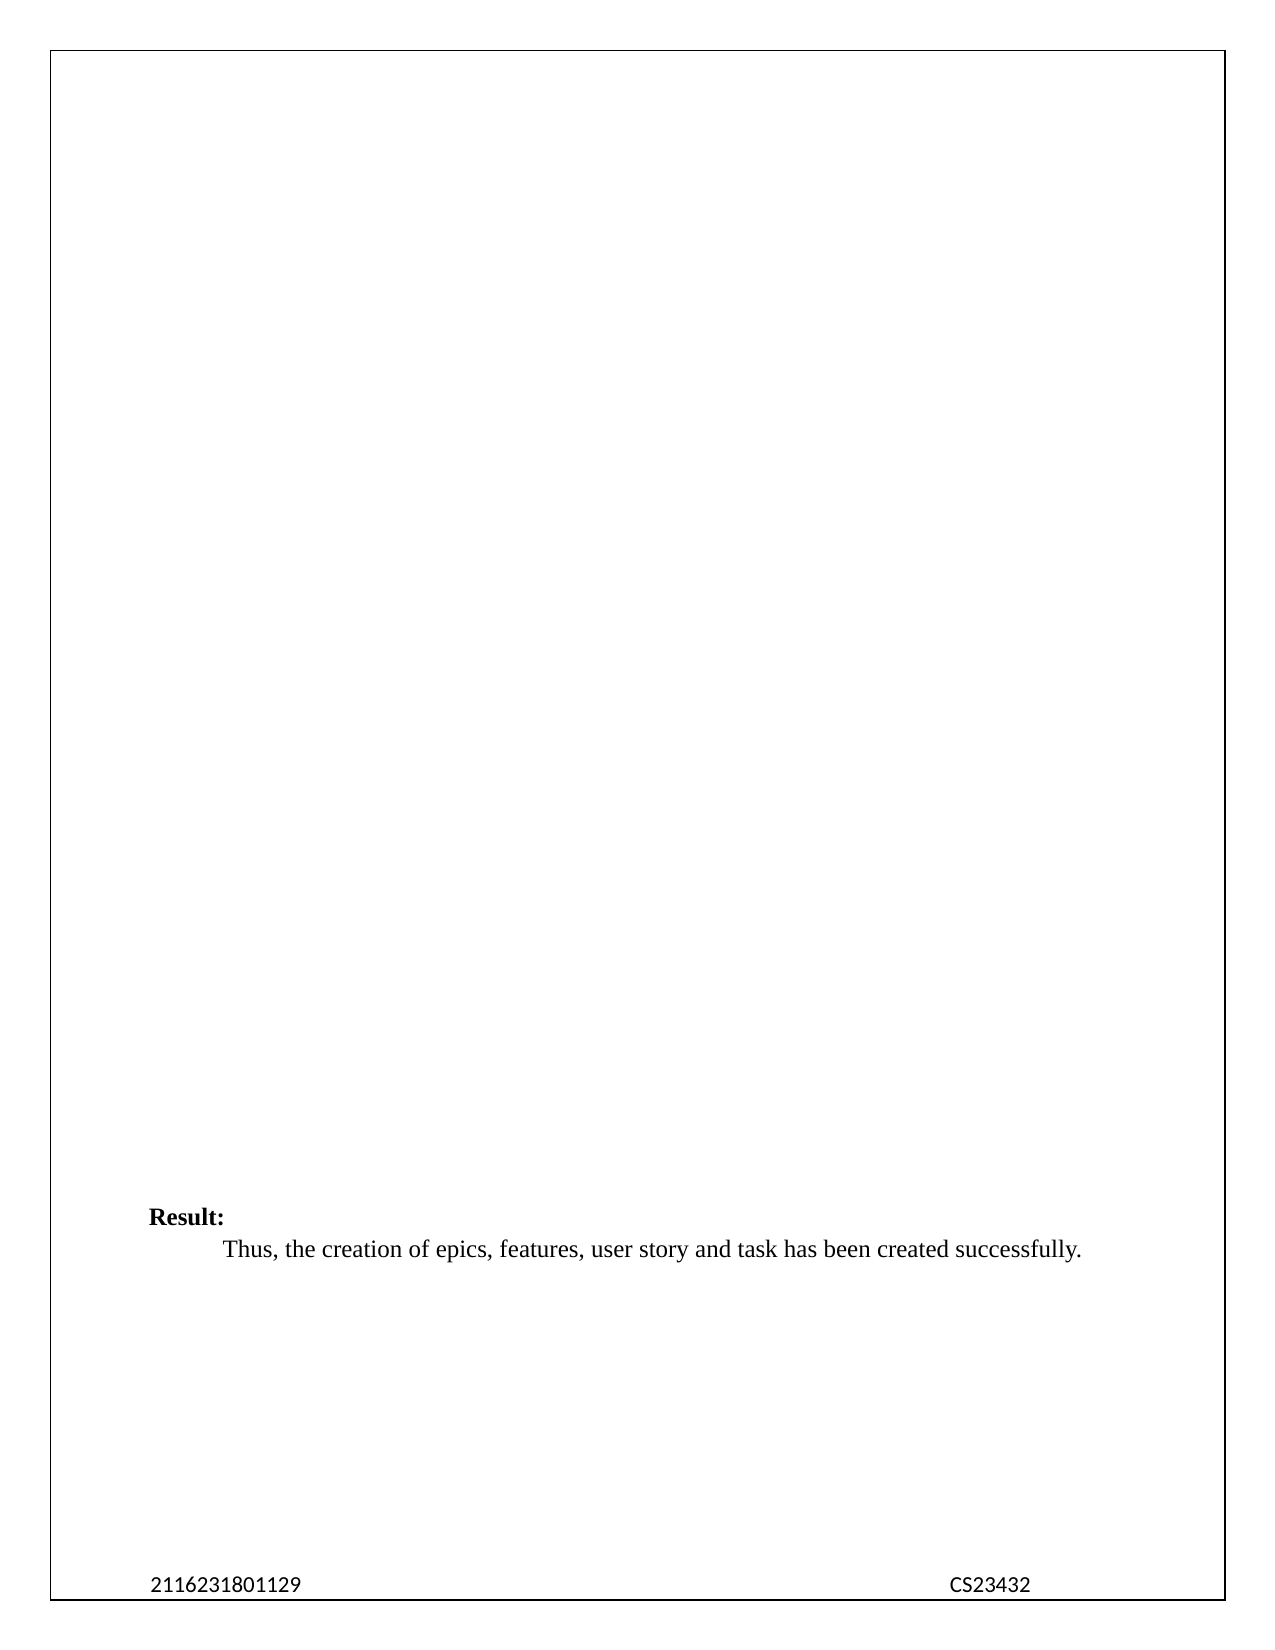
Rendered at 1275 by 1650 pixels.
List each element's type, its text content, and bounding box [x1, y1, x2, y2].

text Result: [148, 1202, 1131, 1231]
text Thus, the creation of epics, features, user story and task has been created successfully. [150, 1234, 1131, 1262]
